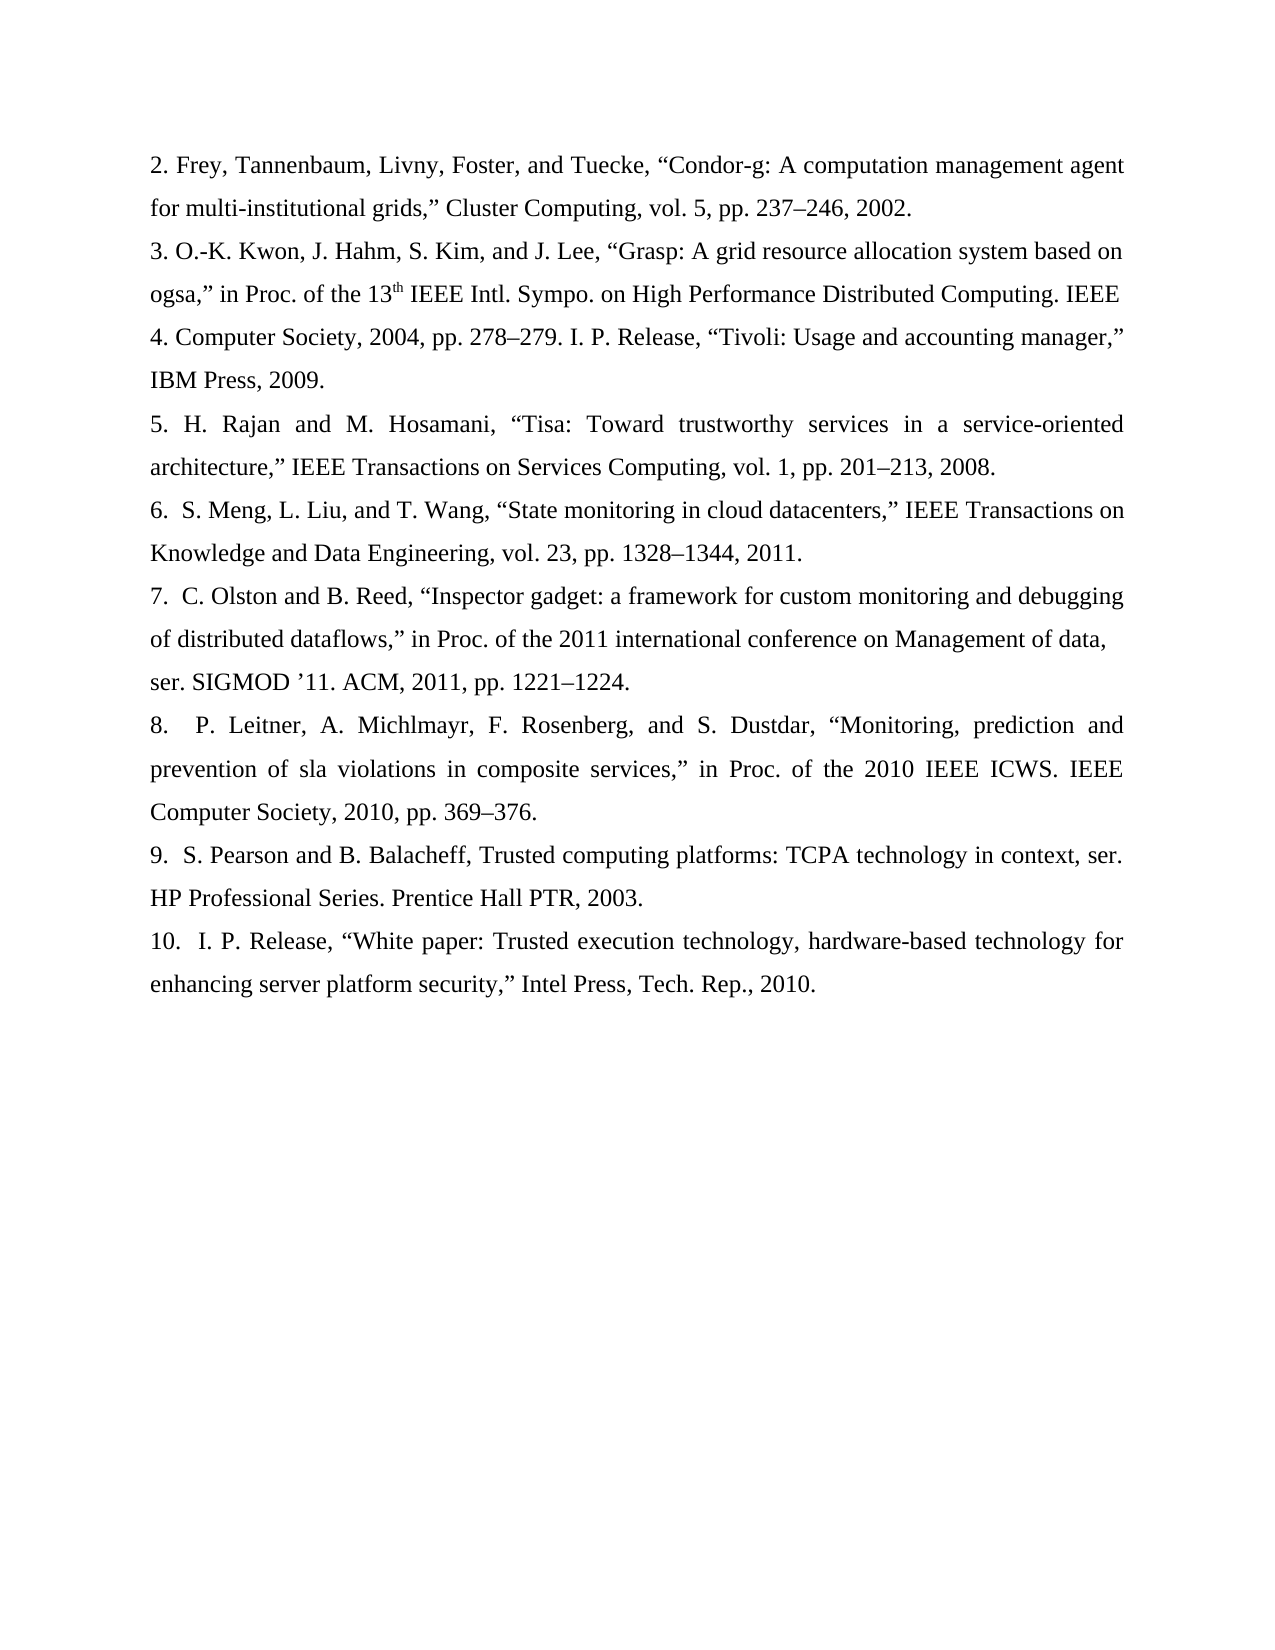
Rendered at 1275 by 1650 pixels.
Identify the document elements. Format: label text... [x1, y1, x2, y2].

text ser. SIGMOD ’11. ACM, 2011, pp. 1221–1224. [150, 667, 1125, 696]
text 4. Computer Society, 2004, pp. 278–279. I. P. Release, “Tivoli: Usage and accounting manager,” IBM Press, 2009. [150, 322, 1125, 394]
text 10. I. P. Release, “White paper: Trusted execution technology, hardware-based technology for enhancing server platform security,” Intel Press, Tech. Rep., 2010. [150, 926, 1125, 998]
text 5. H. Rajan and M. Hosamani, “Tisa: Toward trustworthy services in a service-oriented architecture,” IEEE Transactions on Services Computing, vol. 1, pp. 201–213, 2008. [150, 409, 1125, 481]
text 9. S. Pearson and B. Balacheff, Trusted computing platforms: TCPA technology in context, ser. HP Professional Series. Prentice Hall PTR, 2003. [150, 840, 1125, 912]
text 3. O.-K. Kwon, J. Hahm, S. Kim, and J. Lee, “Grasp: A grid resource allocation system based on ogsa,” in Proc. of the 13th IEEE Intl. Sympo. on High Performance Distributed Computing. IEEE [150, 236, 1125, 308]
text 2. Frey, Tannenbaum, Livny, Foster, and Tuecke, “Condor-g: A computation management agent for multi-institutional grids,” Cluster Computing, vol. 5, pp. 237–246, 2002. [150, 150, 1125, 222]
text 6. S. Meng, L. Liu, and T. Wang, “State monitoring in cloud datacenters,” IEEE Transactions on Knowledge and Data Engineering, vol. 23, pp. 1328–1344, 2011. [150, 495, 1125, 567]
text 7. C. Olston and B. Reed, “Inspector gadget: a framework for custom monitoring and debugging of distributed dataflows,” in Proc. of the 2011 international conference on Management of data, [150, 581, 1125, 653]
text 8. P. Leitner, A. Michlmayr, F. Rosenberg, and S. Dustdar, “Monitoring, prediction and prevention of sla violations in composite services,” in Proc. of the 2010 IEEE ICWS. IEEE Computer Society, 2010, pp. 369–376. [150, 711, 1125, 826]
